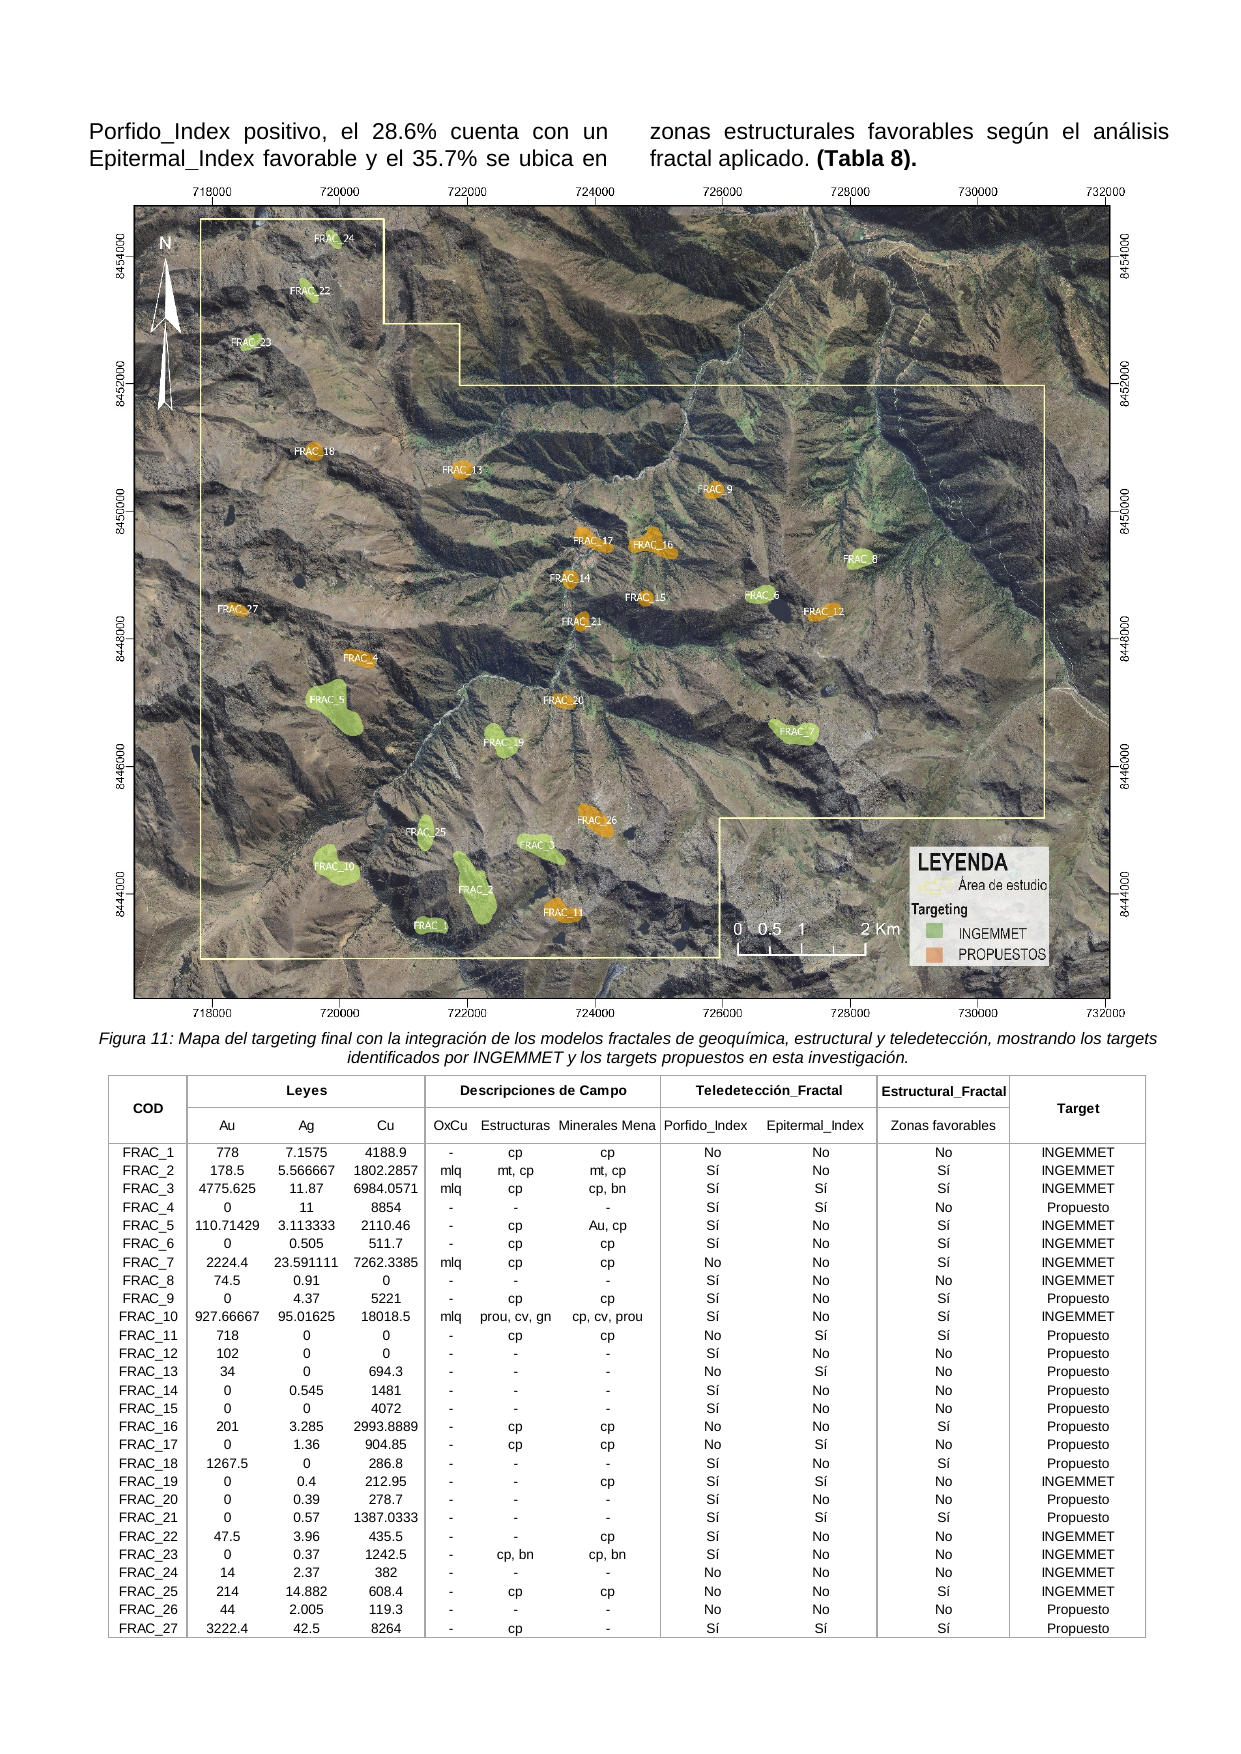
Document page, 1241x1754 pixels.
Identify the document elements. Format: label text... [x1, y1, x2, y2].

picture [102, 170, 1147, 1029]
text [649, 118, 1169, 171]
